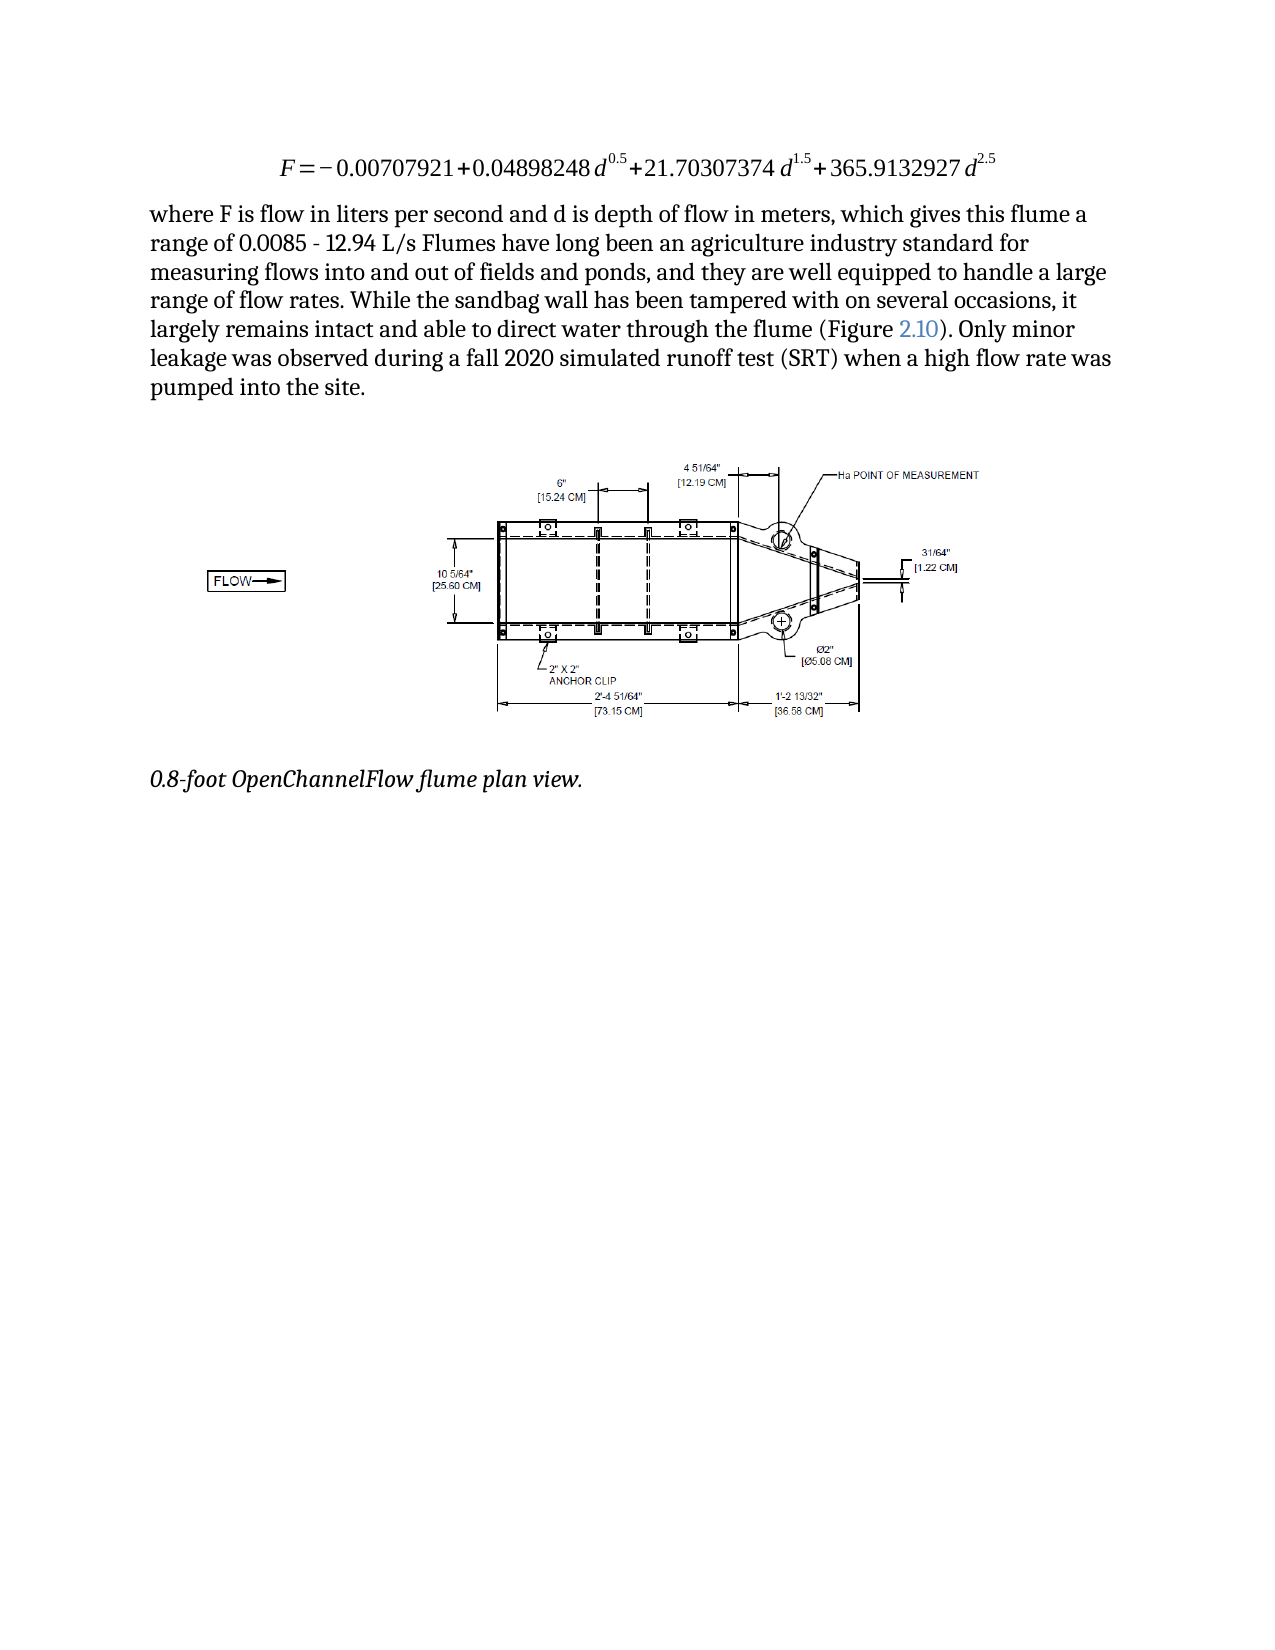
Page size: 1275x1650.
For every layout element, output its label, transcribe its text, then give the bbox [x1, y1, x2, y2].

text where F is flow in liters per second and d is depth of flow in meters, which gives this flume a range of 0.0085 - 12.94 L/s Flumes have long been an agriculture industry standard for measuring flows into and out of fields and ponds, and they are well equipped to handle a large range of flow rates. While the sandbag wall has been tampered with on several occasions, it largely remains intact and able to direct water through the flume (Figure 2.10). Only minor leakage was observed during a fall 2020 simulated runoff test (SRT) when a high flow rate was pumped into the site. [150, 200, 1125, 401]
picture [168, 420, 1044, 745]
text 0.8-foot OpenChannelFlow flume plan view. [150, 765, 1125, 794]
